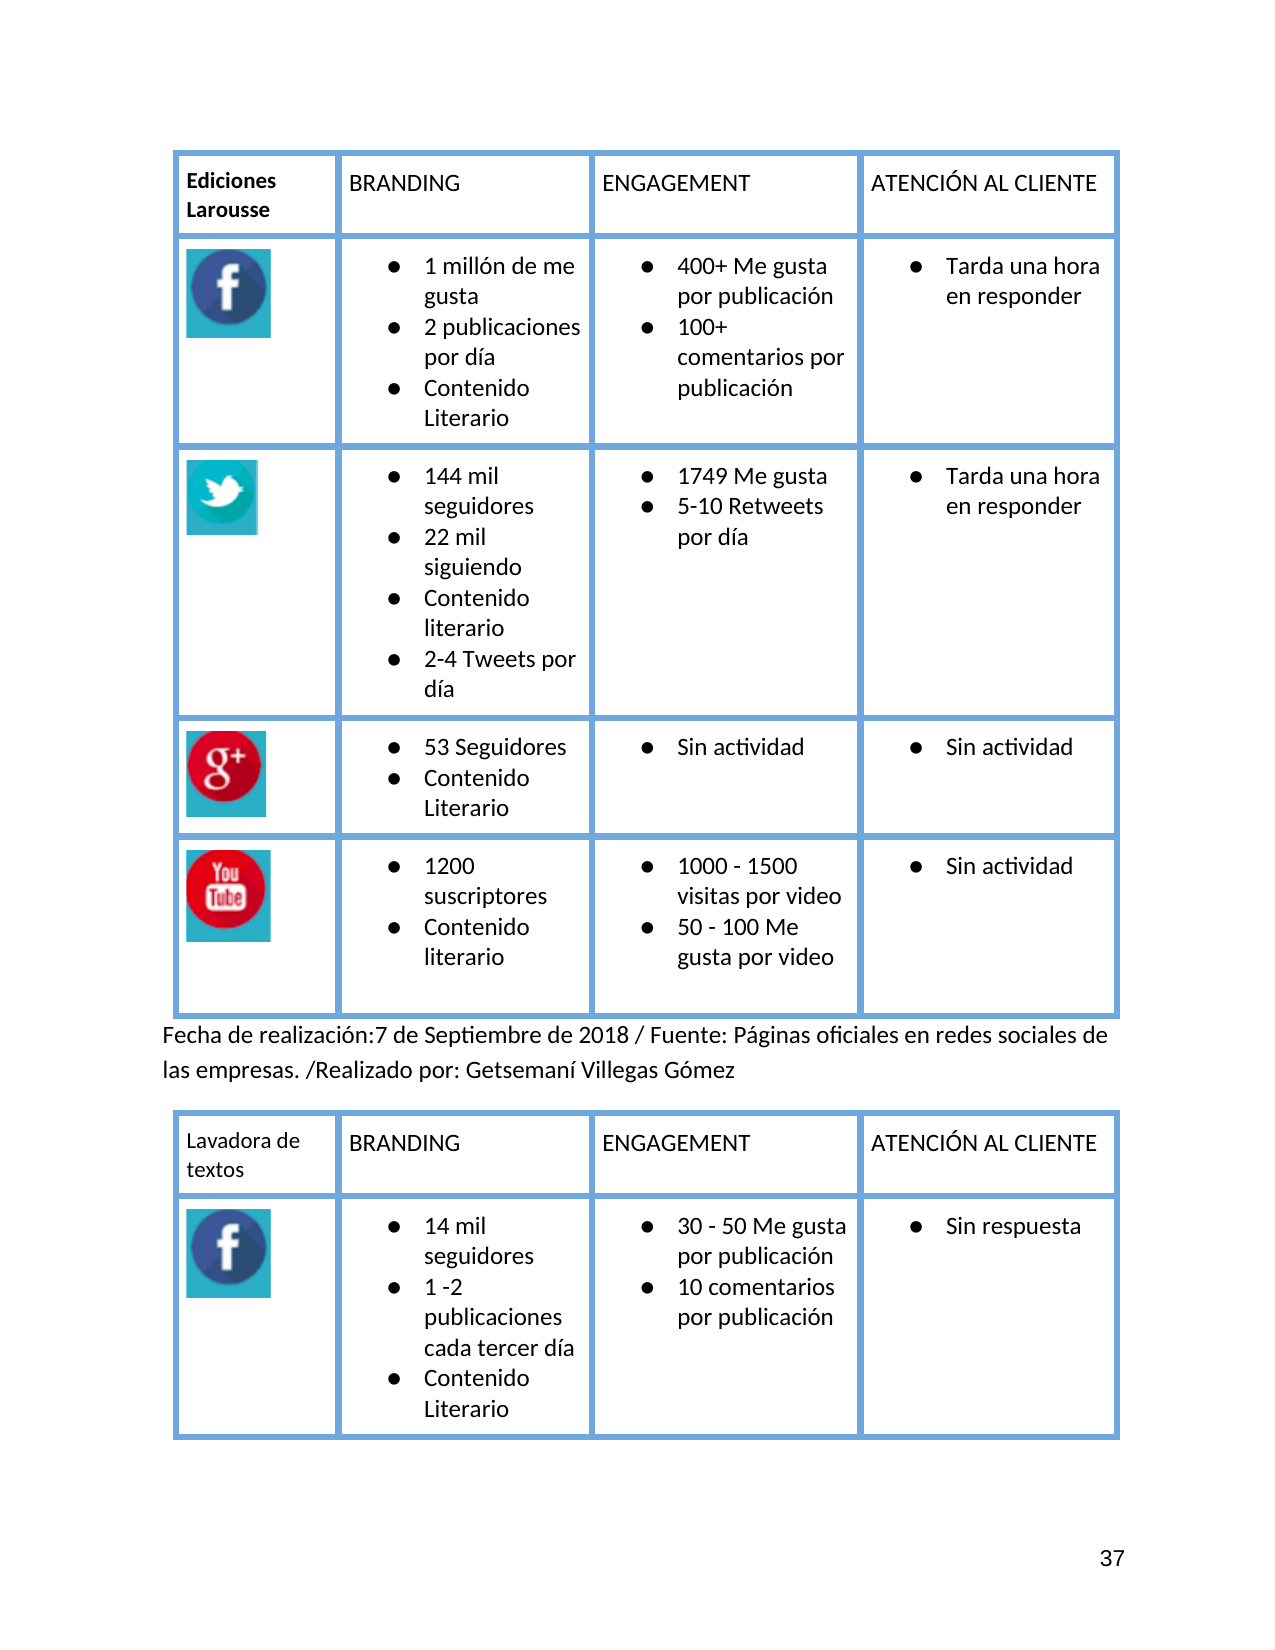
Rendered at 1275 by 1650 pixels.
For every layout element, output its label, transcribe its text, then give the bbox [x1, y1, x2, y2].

text Fecha de realización:7 de Septiembre de 2018 / Fuente: Páginas oficiales en redes sociales de las empresas. /Realizado por: Getsemaní Villegas Gómez [162, 1019, 1125, 1085]
table_header BRANDING [342, 156, 589, 233]
table_cell [179, 840, 335, 1013]
table_cell [179, 1199, 335, 1434]
table_cell 30 - 50 Me gusta por publicación 10 comentarios por publicación [595, 1199, 857, 1434]
table_cell 1 millón de me gusta 2 publicaciones por día Contenido Literario [342, 239, 589, 443]
table_header ATENCIÓN AL CLIENTE [864, 1116, 1114, 1193]
picture [186, 731, 267, 817]
table_cell Tarda una hora en responder [864, 239, 1114, 443]
table_cell 1200 suscriptores Contenido literario [342, 840, 589, 1013]
table_header ENGAGEMENT [595, 1116, 857, 1193]
table_cell [179, 239, 335, 443]
table_cell Sin actividad [864, 721, 1114, 833]
table_cell 14 mil seguidores 1 -2 publicaciones cada tercer día Contenido Literario [342, 1199, 589, 1434]
table_cell Tarda una hora en responder [864, 450, 1114, 714]
table_header Ediciones Larousse [179, 156, 335, 233]
table_cell 1000 - 1500 visitas por video 50 - 100 Me gusta por video [595, 840, 857, 1013]
table_cell Sin respuesta [864, 1199, 1114, 1434]
picture [186, 1209, 271, 1298]
table_cell Sin actividad [864, 840, 1114, 1013]
picture [186, 460, 259, 535]
table_header ATENCIÓN AL CLIENTE [864, 156, 1114, 233]
table_header BRANDING [342, 1116, 589, 1193]
picture [186, 850, 271, 942]
table_header Lavadora de textos [179, 1116, 335, 1193]
table_cell 144 mil seguidores 22 mil siguiendo Contenido literario 2-4 Tweets por día [342, 450, 589, 714]
table_cell [179, 721, 335, 833]
picture [186, 249, 271, 338]
table_cell 53 Seguidores Contenido Literario [342, 721, 589, 833]
table_cell [179, 450, 335, 714]
table_cell 1749 Me gusta 5-10 Retweets por día [595, 450, 857, 714]
table_header ENGAGEMENT [595, 156, 857, 233]
table_cell Sin actividad [595, 721, 857, 833]
table_cell 400+ Me gusta por publicación 100+ comentarios por publicación [595, 239, 857, 443]
